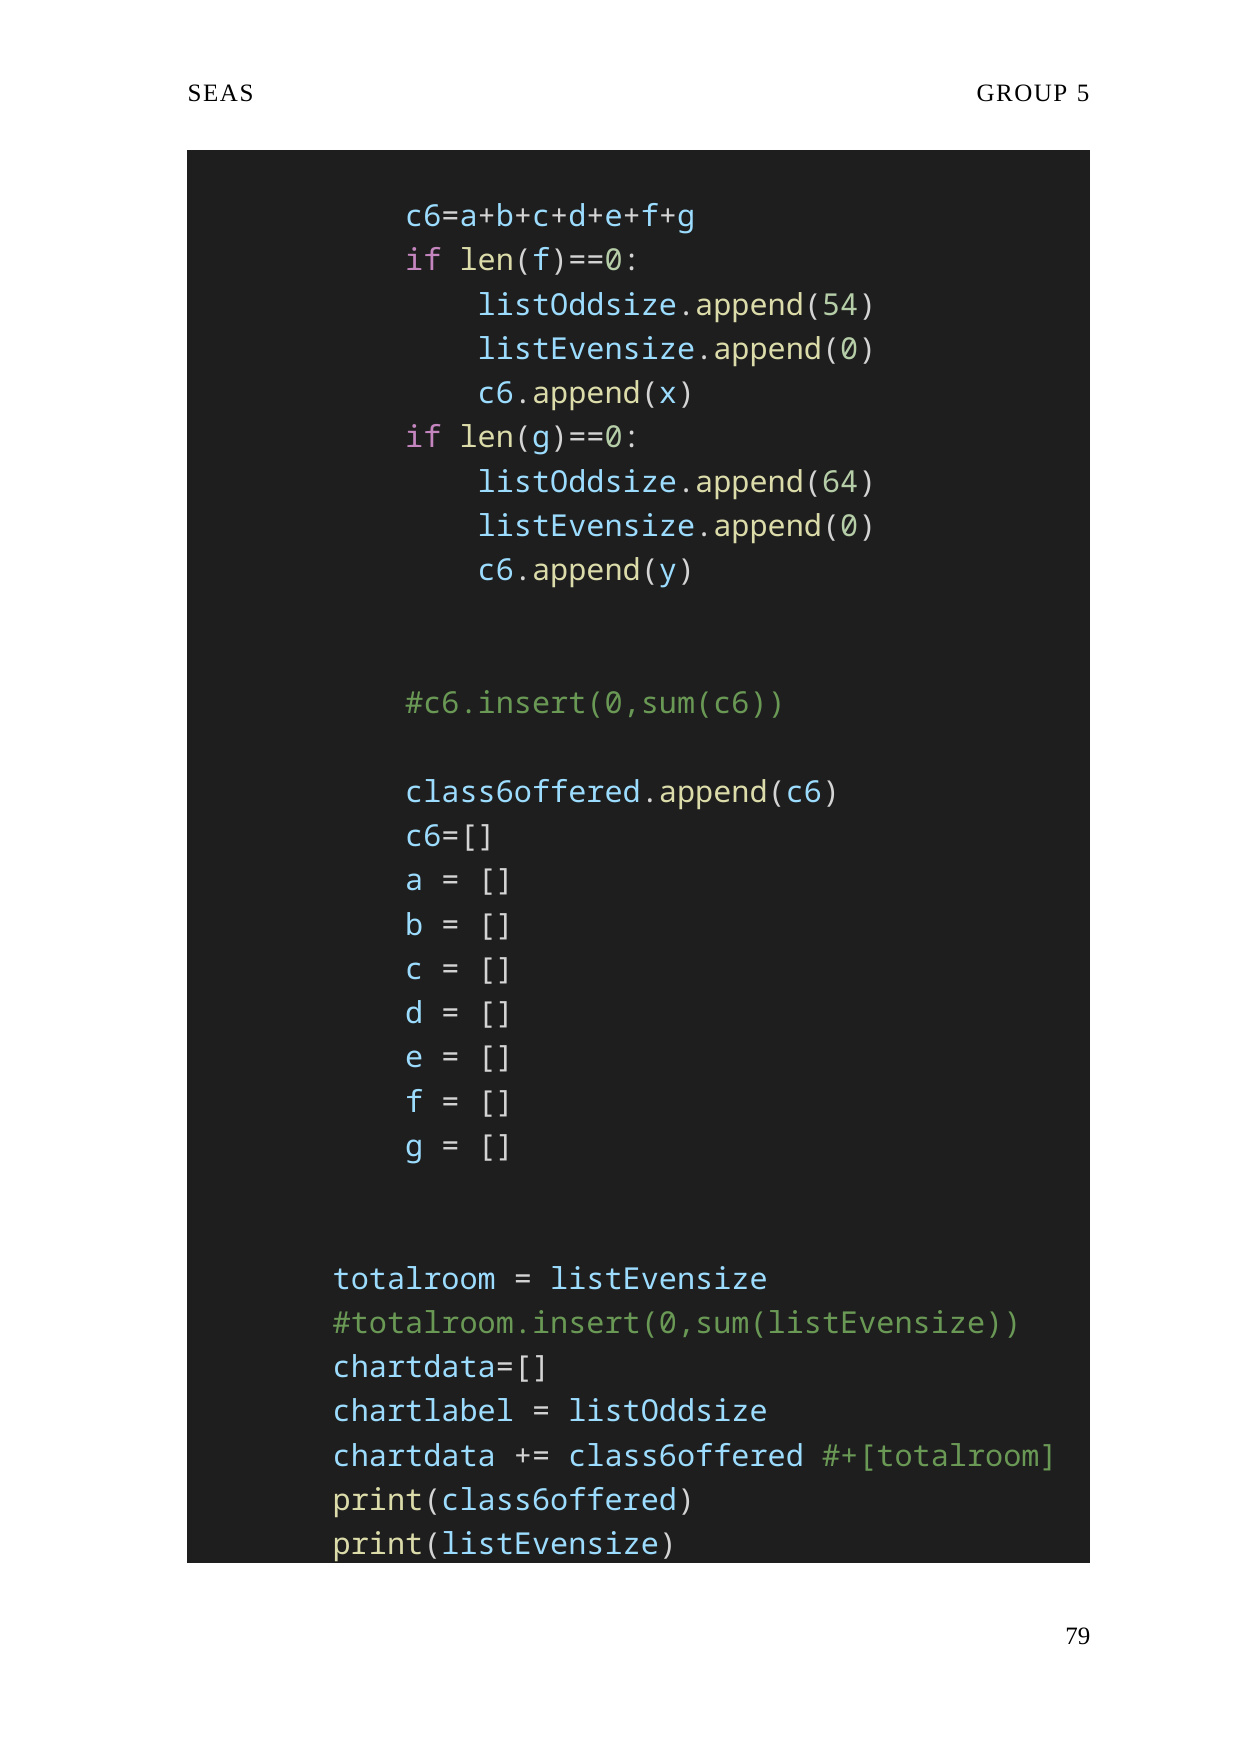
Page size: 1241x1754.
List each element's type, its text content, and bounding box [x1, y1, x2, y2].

text c6=[] [187, 814, 1090, 855]
text chartlabel = listOddsize [187, 1389, 1090, 1431]
text d = [] [187, 991, 1090, 1032]
text if len(g)==0: [187, 416, 1090, 457]
text b = [] [187, 903, 1090, 944]
text listOddsize.append(64) [187, 460, 1090, 501]
text #totalroom.insert(0,sum(listEvensize)) [187, 1301, 1090, 1342]
text e = [] [187, 1035, 1090, 1077]
text #c6.insert(0,sum(c6)) [187, 681, 1090, 722]
text f = [] [187, 1080, 1090, 1121]
text totalroom = listEvensize [187, 1257, 1090, 1298]
text listEvensize.append(0) [187, 504, 1090, 545]
text a = [] [187, 858, 1090, 899]
text g = [] [187, 1124, 1090, 1165]
text listOddsize.append(54) [187, 283, 1090, 324]
text if len(f)==0: [187, 238, 1090, 280]
text print(class6offered) [187, 1478, 1090, 1519]
text c6.append(x) [187, 371, 1090, 412]
text chartdata += class6offered #+[totalroom] [187, 1434, 1090, 1475]
text c = [] [187, 947, 1090, 988]
text chartdata=[] [187, 1345, 1090, 1386]
text listEvensize.append(0) [187, 327, 1090, 368]
text print(listEvensize) [187, 1522, 1090, 1563]
text c6=a+b+c+d+e+f+g [187, 194, 1090, 235]
text c6.append(y) [187, 548, 1090, 589]
text class6offered.append(c6) [187, 770, 1090, 811]
